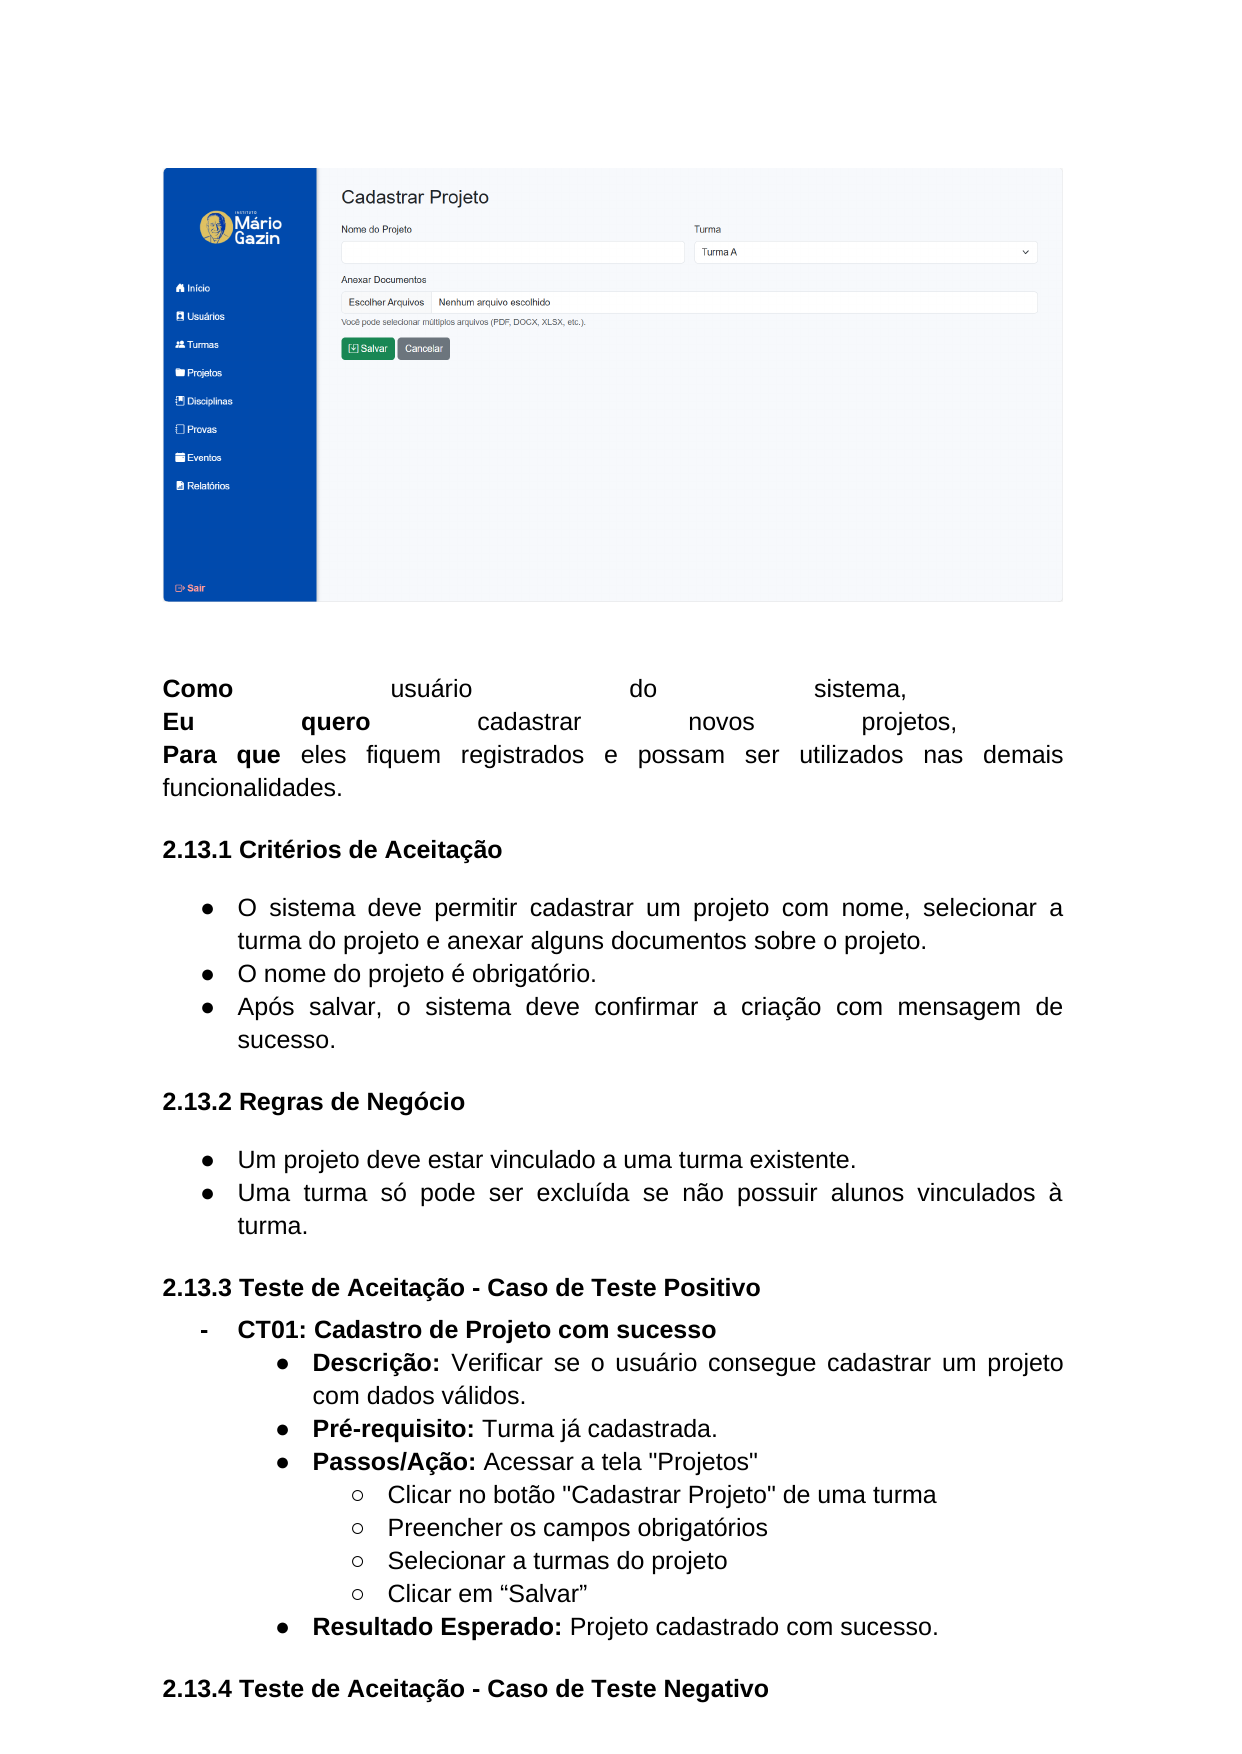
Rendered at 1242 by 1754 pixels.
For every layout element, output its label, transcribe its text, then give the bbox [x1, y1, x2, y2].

list Pré-requisito: Turma já cadastrada. [275, 1414, 1064, 1442]
list CT01: Cadastro de Projeto com sucesso [200, 1315, 1064, 1343]
list Descrição: Verificar se o usuário consegue cadastrar um projeto com dados válidos. [275, 1348, 1064, 1409]
list Resultado Esperado: Projeto cadastrado com sucesso. [275, 1612, 1064, 1641]
subtitle 2.13.4 Teste de Aceitação - Caso de Teste Negativo [162, 1674, 1064, 1703]
subtitle 2.13.2 Regras de Negócio [162, 1087, 1064, 1116]
list Clicar no botão "Cadastrar Projeto" de uma turma [350, 1480, 1064, 1508]
list O nome do projeto é obrigatório. [200, 959, 1064, 988]
list Preencher os campos obrigatórios [350, 1513, 1064, 1542]
list Selecionar a turmas do projeto [350, 1546, 1064, 1574]
list Clicar em “Salvar” [350, 1579, 1064, 1608]
list Um projeto deve estar vinculado a uma turma existente. [200, 1145, 1064, 1174]
subtitle 2.13.1 Critérios de Aceitação [162, 835, 1064, 863]
text Como usuário do sistema, Eu quero cadastrar novos projetos, Para que eles fiquem registrados e possam ser utilizados nas demais funcionalidades. [162, 673, 1064, 801]
list Uma turma só pode ser excluída se não possuir alunos vinculados à turma. [200, 1178, 1064, 1240]
list O sistema deve permitir cadastrar um projeto com nome, selecionar a turma do projeto e anexar alguns documentos sobre o projeto. [200, 893, 1064, 954]
picture [162, 168, 1063, 602]
list Passos/Ação: Acessar a tela "Projetos" [275, 1447, 1064, 1476]
subtitle 2.13.3 Teste de Aceitação - Caso de Teste Positivo [162, 1273, 1064, 1302]
list Após salvar, o sistema deve confirmar a criação com mensagem de sucesso. [200, 992, 1064, 1054]
